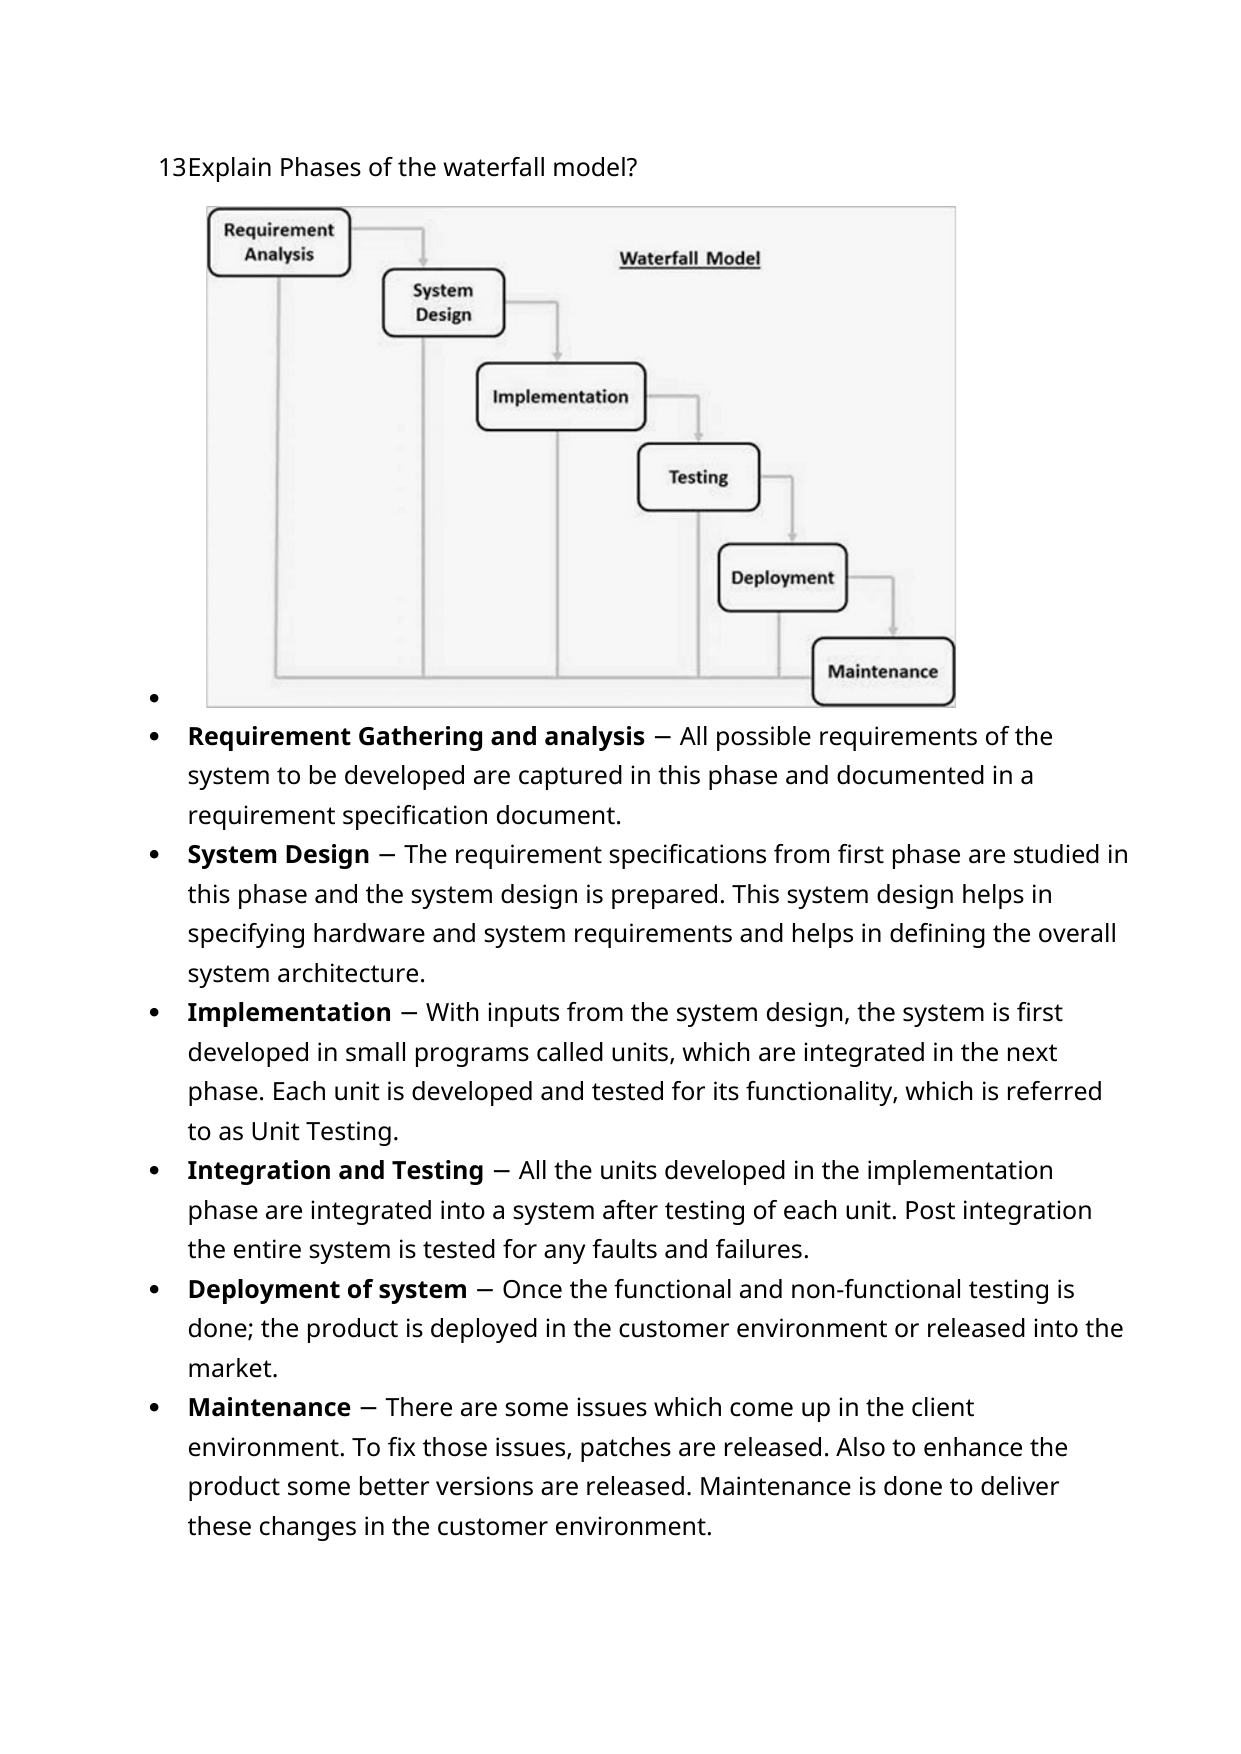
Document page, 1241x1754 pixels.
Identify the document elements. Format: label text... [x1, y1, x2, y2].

list System Design − The requirement specifications from first phase are studied in this phase and the system design is prepared. This system design helps in specifying hardware and system requirements and helps in defining the overall system architecture. [150, 837, 1130, 989]
list Requirement Gathering and analysis − All possible requirements of the system to be developed are captured in this phase and documented in a requirement specification document. [150, 718, 1128, 832]
list Maintenance − There are some issues which come up in the client environment. To fix those issues, patches are released. Also to enhance the product some better versions are released. Maintenance is done to deliver these changes in the customer environment. [150, 1390, 1130, 1542]
list Implementation − With inputs from the system design, the system is first developed in small programs called units, which are integrated in the next phase. Each unit is developed and tested for its functionality, which is referred to as Unit Testing. [150, 995, 1130, 1147]
text 13 Explain Phases of the waterfall model? [112, 150, 1128, 184]
list Deployment of system − Once the functional and non-functional testing is done; the product is deployed in the customer environment or released into the market. [150, 1271, 1130, 1384]
list Integration and Testing − All the units developed in the implementation phase are integrated into a system after testing of each unit. Post integration the entire system is tested for any faults and failures. [150, 1153, 1130, 1266]
